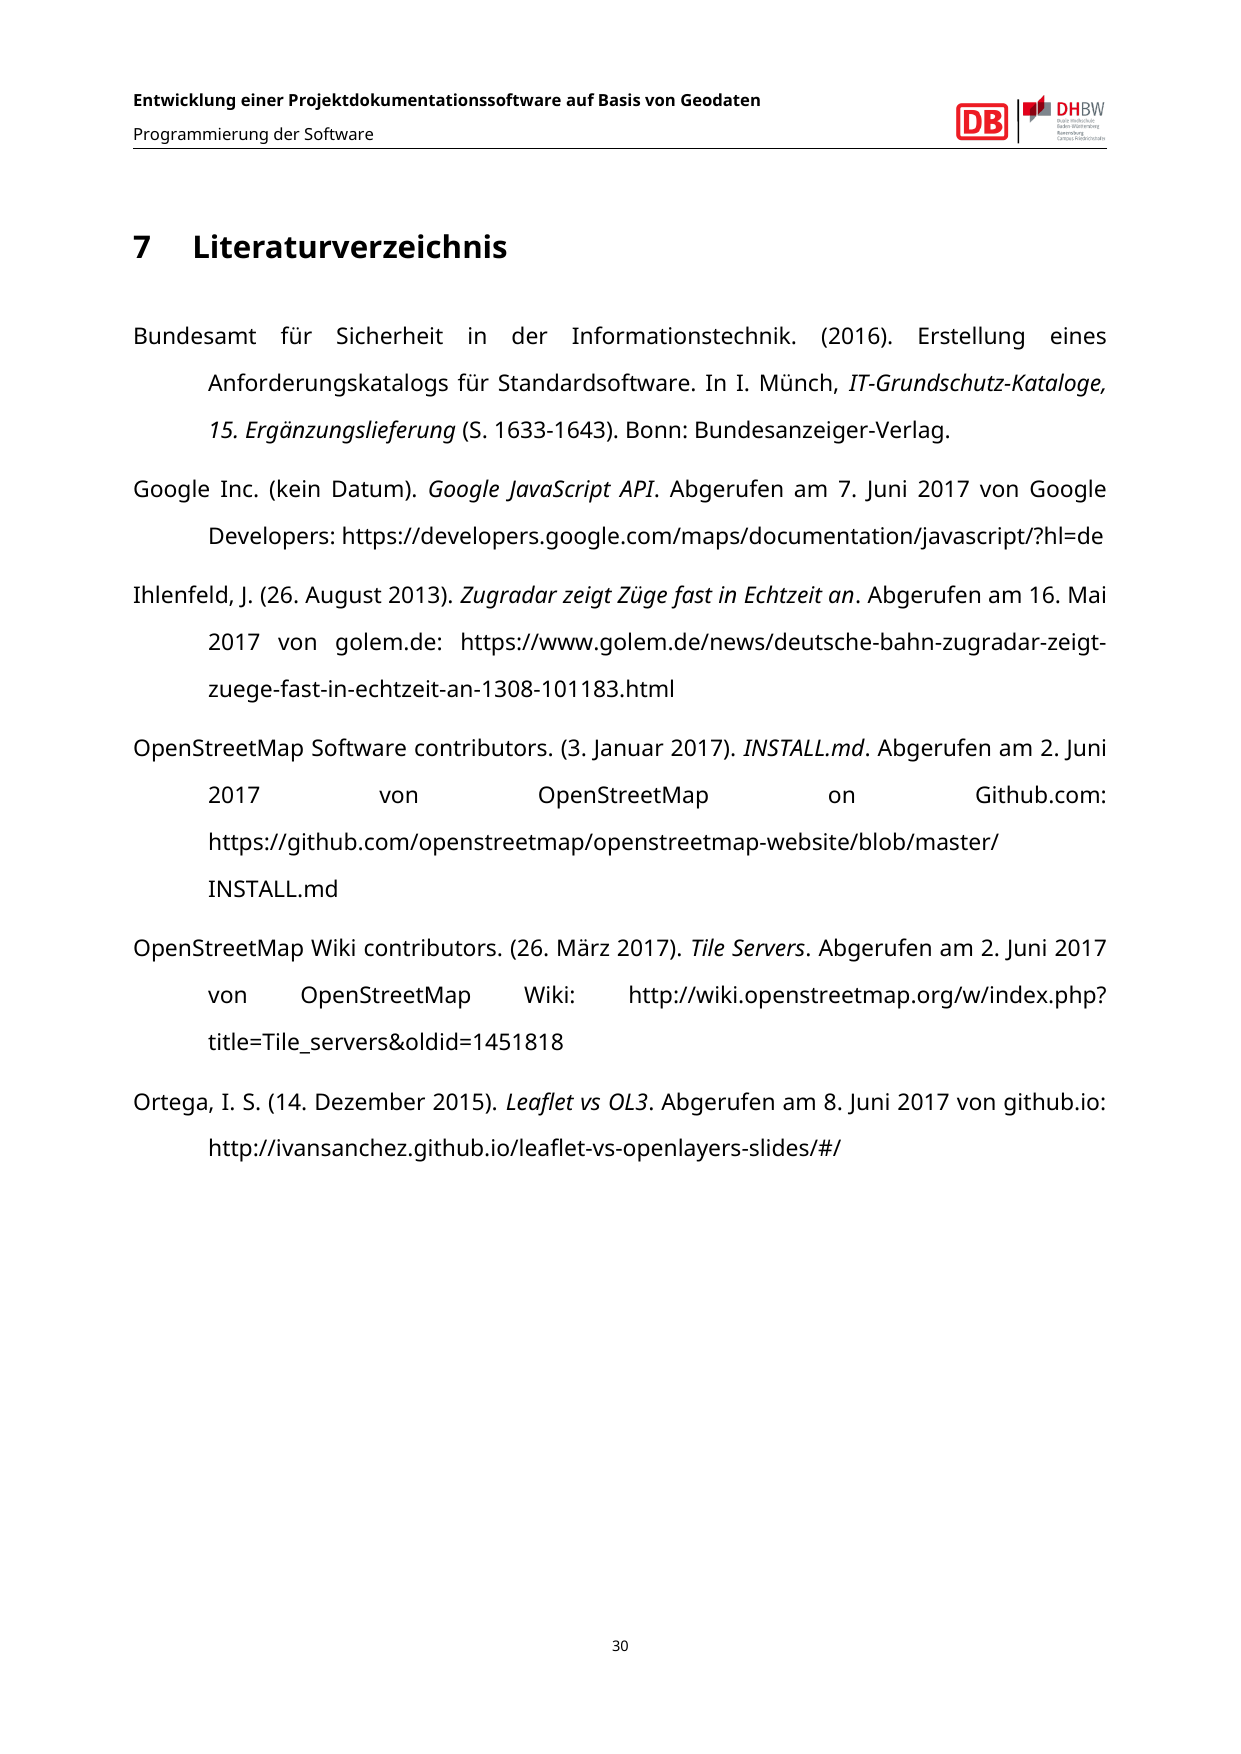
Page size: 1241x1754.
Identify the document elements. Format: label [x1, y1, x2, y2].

picture [956, 103, 1009, 141]
picture [1023, 95, 1106, 141]
